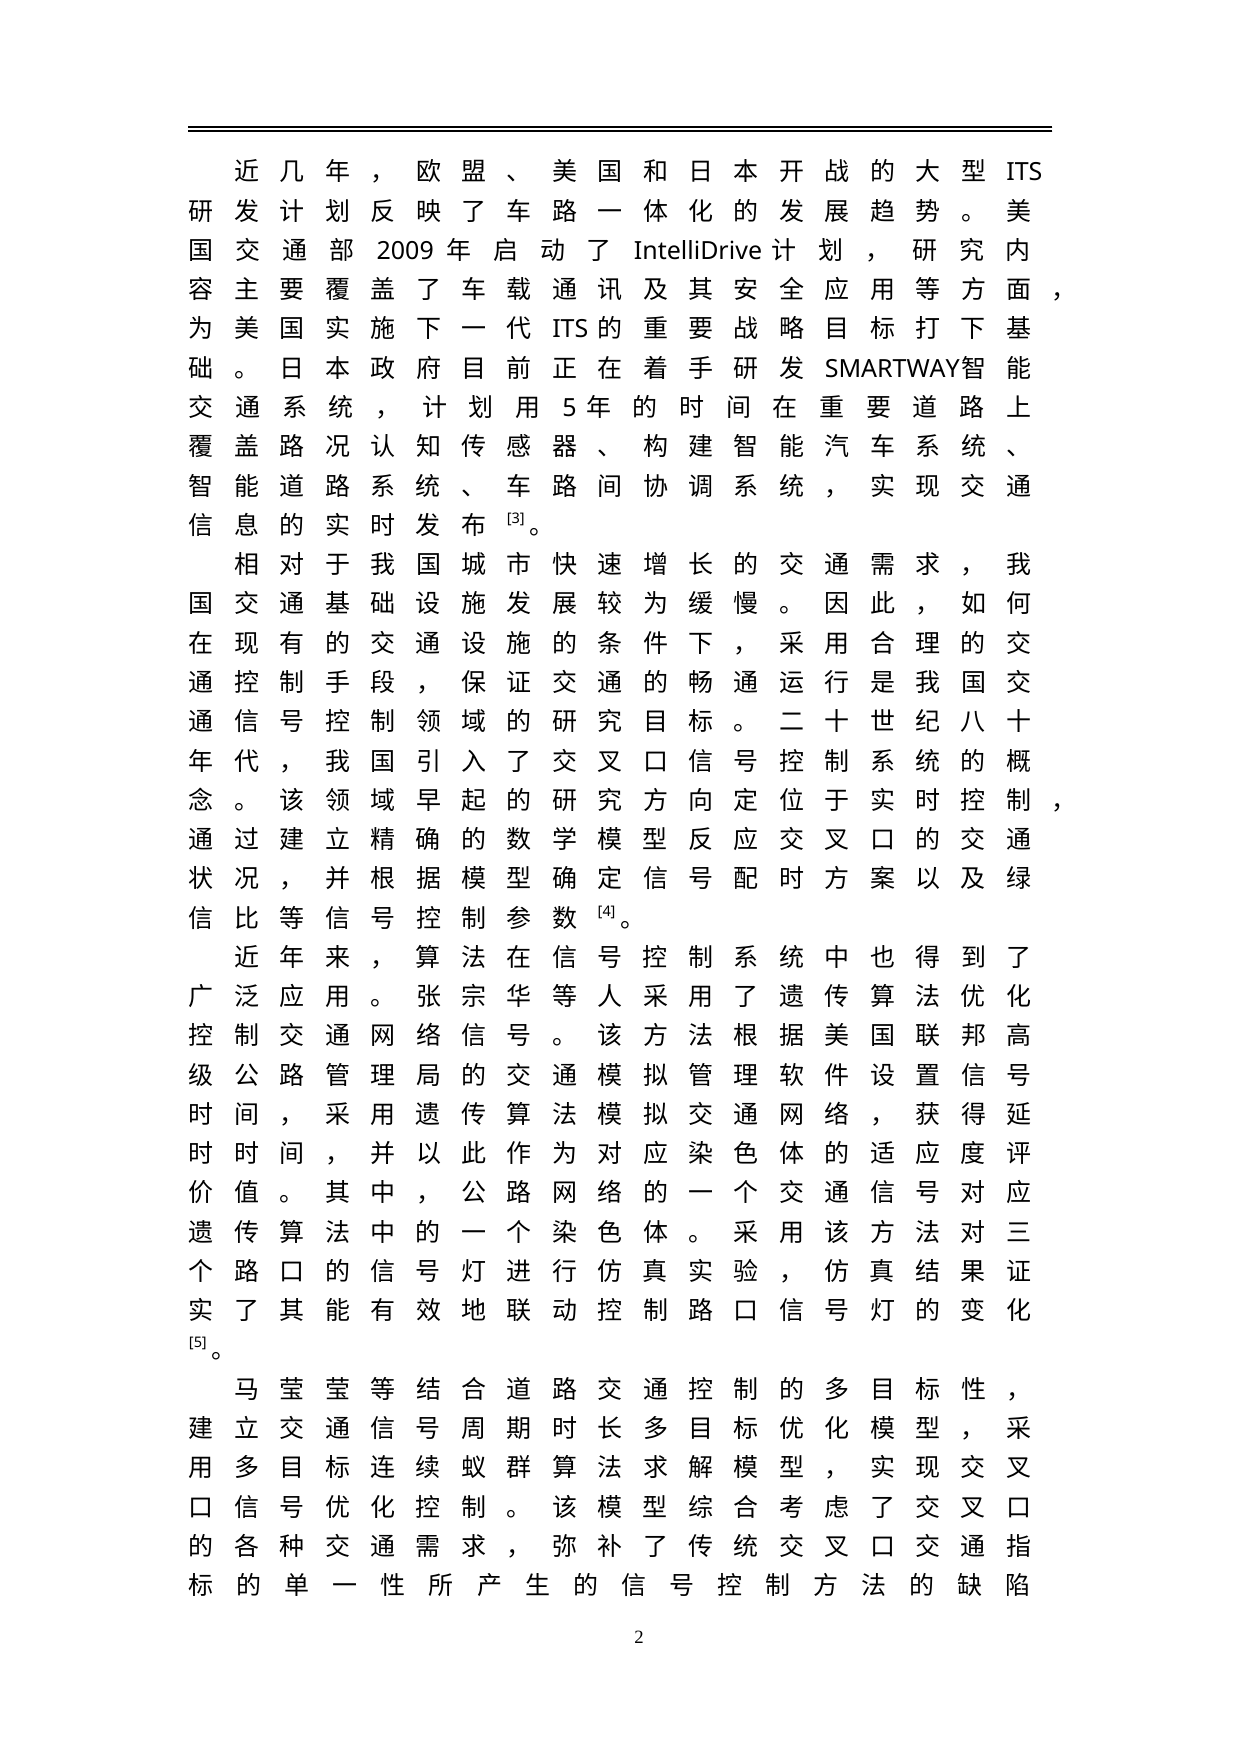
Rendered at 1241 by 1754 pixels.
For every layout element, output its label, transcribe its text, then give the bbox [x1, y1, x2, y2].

text 近年来，算法在信号控制系统中也得到了广泛应用。张宗华等人采用了遗传算法优化控制交通网络信号。该方法根据美国联邦高级公路管理局的交通模拟管理软件设置信号时间，采用遗传算法模拟交通网络，获得延时时间，并以此作为对应染色体的适应度评价值。其中，公路网络的一个交通信号对应遗传算法中的一个染色体。采用该方法对三个路口的信号灯进行仿真实验，仿真结果证实了其能有效地联动控制路口信号灯的变化[5]。 [189, 936, 1052, 1368]
text 相对于我国城市快速增长的交通需求，我国交通基础设施发展较为缓慢。因此，如何在现有的交通设施的条件下，采用合理的交通控制手段，保证交通的畅通运行是我国交通信号控制领域的研究目标。二十世纪八十年代，我国引入了交叉口信号控制系统的概念。该领域早起的研究方向定位于实时控制，通过建立精确的数学模型反应交叉口的交通状况，并根据模型确定信号配时方案以及绿信比等信号控制参数[4]。 [189, 543, 1052, 936]
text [189, 1368, 1052, 1603]
text 近几年，欧盟、美国和日本开战的大型ITS研发计划反映了车路一体化的发展趋势。美国交通部2009年启动了IntelliDrive计划，研究内容主要覆盖了车载通讯及其安全应用等方面，为美国实施下一代ITS的重要战略目标打下基础。日本政府目前正在着手研发SMARTWAY智能交通系统，计划用5年的时间在重要道路上覆盖路况认知传感器、构建智能汽车系统、智能道路系统、车路间协调系统，实现交通信息的实时发布[3]。 [189, 150, 1052, 543]
